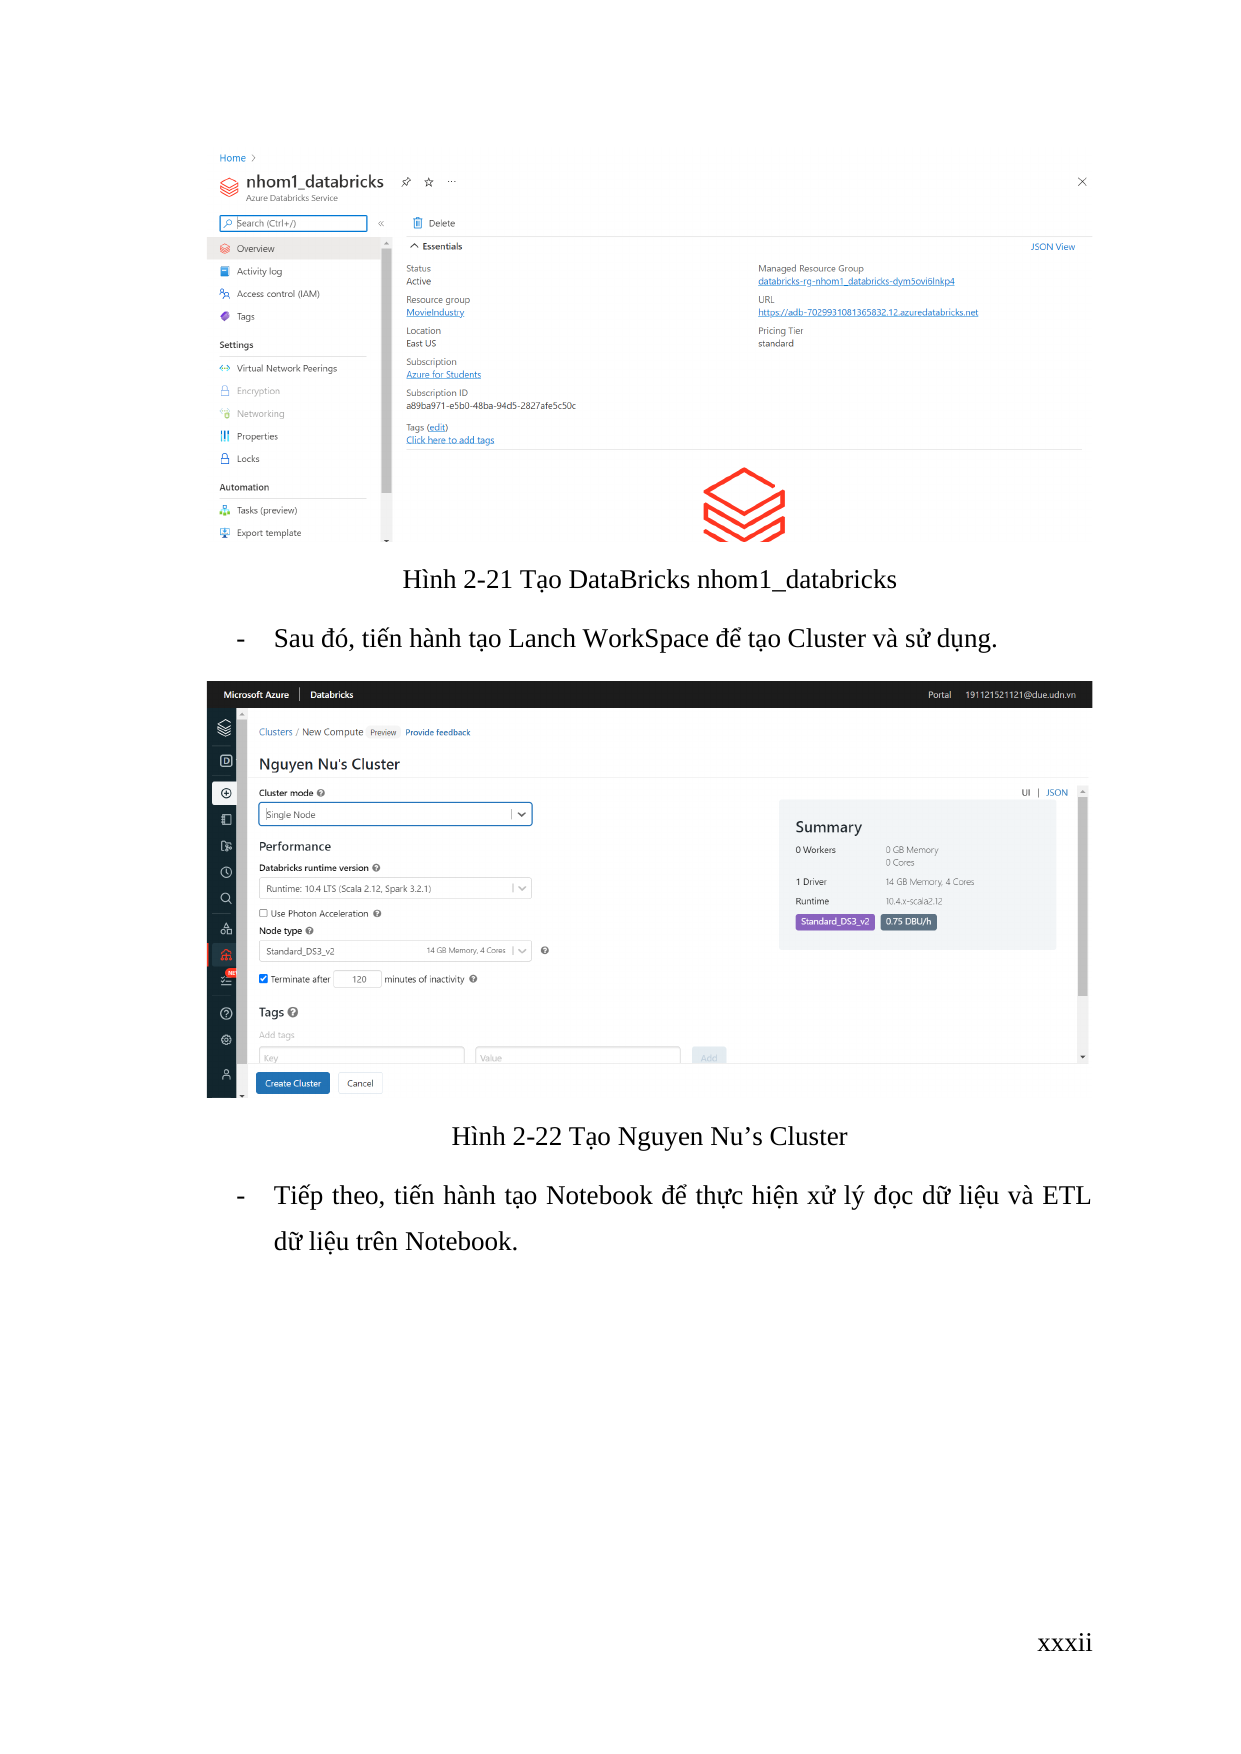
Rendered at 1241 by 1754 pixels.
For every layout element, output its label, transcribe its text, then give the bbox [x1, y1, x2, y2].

picture [206, 147, 1093, 542]
text Sau đó, tiến hành tạo Lanch WorkSpace để tạo Cluster và sử dụng. [236, 622, 1092, 653]
text Hình 2-21 Tạo DataBricks nhom1_databricks [207, 563, 1092, 594]
text Tiếp theo, tiến hành tạo Notebook để thực hiện xử lý đọc dữ liệu và ETL dữ liệu trên Notebook. [236, 1179, 1092, 1257]
picture [206, 681, 1093, 1098]
text Hình 2-22 Tạo Nguyen Nu’s Cluster [207, 1120, 1092, 1151]
